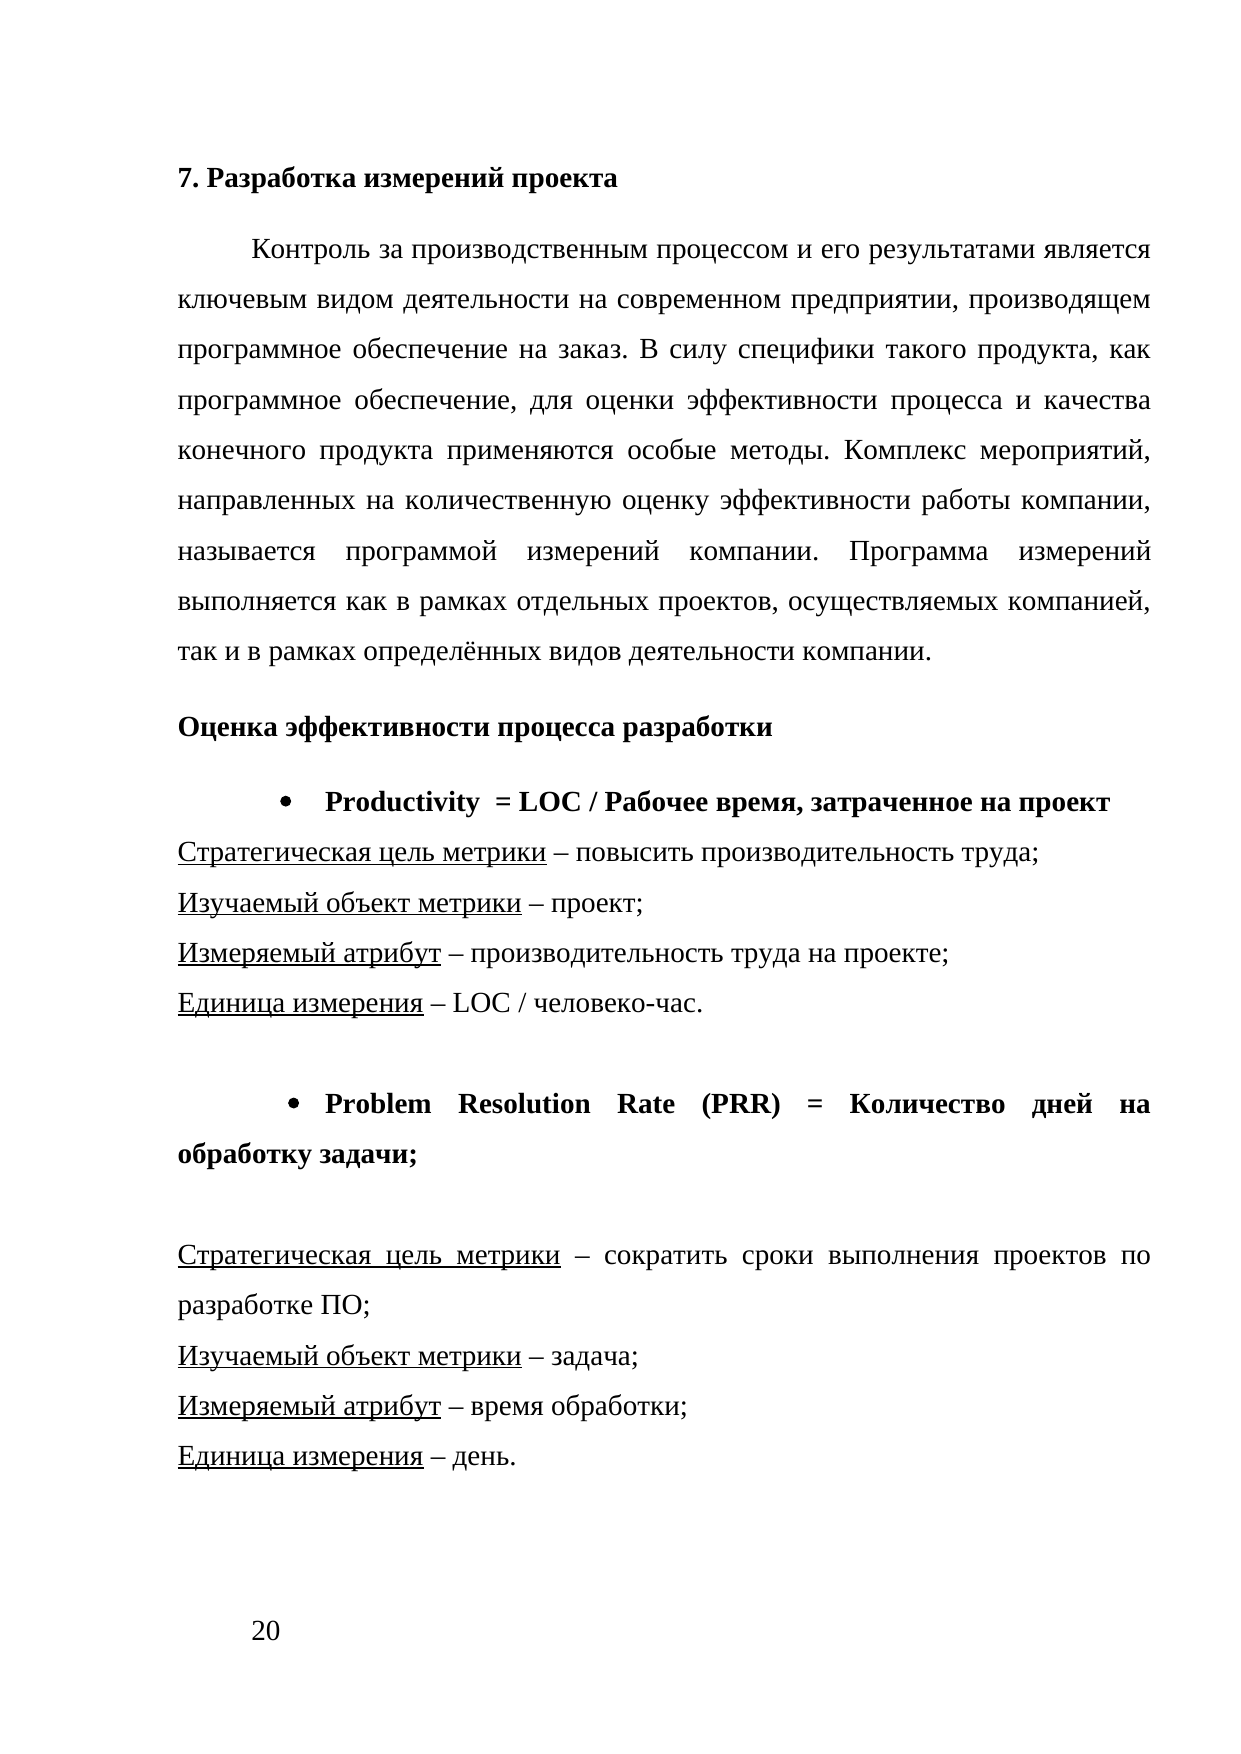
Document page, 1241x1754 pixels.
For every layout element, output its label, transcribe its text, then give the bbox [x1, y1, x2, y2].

subtitle Оценка эффективности процесса разработки [177, 709, 1152, 742]
text Изучаемый объект метрики – проект; [177, 885, 1152, 918]
text Единица измерения – день. [177, 1438, 1152, 1472]
text Единица измерения – LOC / человеко-час. [177, 985, 1152, 1019]
text Измеряемый атрибут – время обработки; [177, 1388, 1152, 1422]
list Productivity = LOC / Рабочее время, затраченное на проект [177, 784, 1152, 818]
text Контроль за производственным процессом и его результатами является ключевым видом деятельности на современном предприятии, производящем программное обеспечение на заказ. В силу специфики такого продукта, как программное обеспечение, для оценки эффективности процесса и качества конечного продукта применяются особые методы. Комплекс мероприятий, направленных на количественную оценку эффективности работы компании, называется программой измерений компании. Программа измерений выполняется как в рамках отдельных проектов, осуществляемых компанией, так и в рамках определённых видов деятельности компании. [177, 231, 1152, 667]
list Problem Resolution Rate (PRR) = Количество дней на обработку задачи; [177, 1086, 1152, 1170]
text Стратегическая цель метрики – сократить сроки выполнения проектов по разработке ПО; [177, 1237, 1152, 1321]
text Стратегическая цель метрики – повысить производительность труда; [177, 834, 1152, 868]
text Изучаемый объект метрики – задача; [177, 1338, 1152, 1371]
subtitle 7. Разработка измерений проекта [177, 160, 1152, 193]
text Измеряемый атрибут – производительность труда на проекте; [177, 935, 1152, 969]
